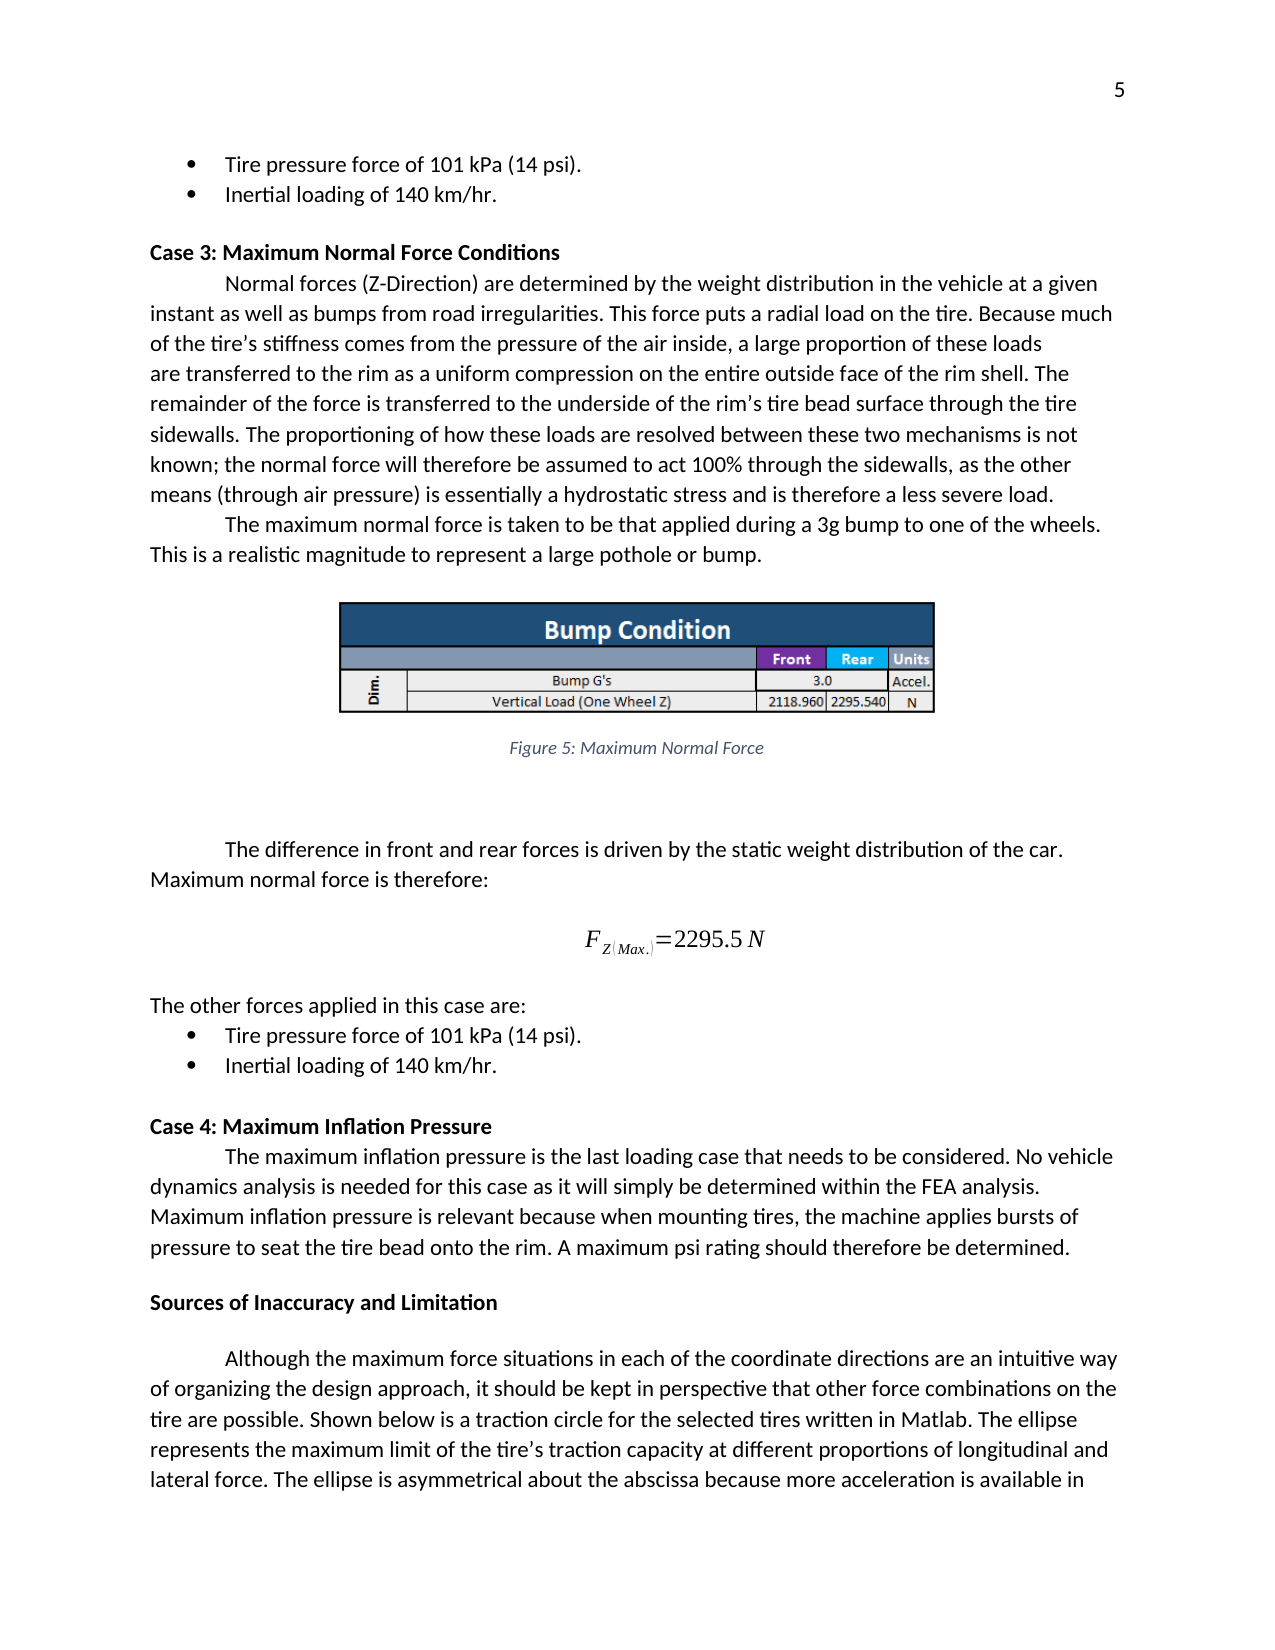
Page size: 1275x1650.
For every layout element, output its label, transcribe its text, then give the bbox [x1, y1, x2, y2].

text The difference in front and rear forces is driven by the static weight distribution of the car. Maximum normal force is therefore: [150, 835, 1125, 893]
text The other forces applied in this case are: [150, 991, 1125, 1019]
text Normal forces (Z-Direction) are determined by the weight distribution in the vehicle at a given instant as well as bumps from road irregularities. This force puts a radial load on the tire. Because much of the tire’s stiffness comes from the pressure of the air inside, a large proportion of these loads are transferred to the rim as a uniform compression on the entire outside face of the rim shell. The remainder of the force is transferred to the underside of the rim’s tire bead surface through the tire sidewalls. The proportioning of how these loads are resolved between these two mechanisms is not known; the normal force will therefore be assumed to act 100% through the sidewalls, as the other means (through air pressure) is essentially a hydrostatic stress and is therefore a less severe load. [150, 269, 1125, 508]
picture [336, 601, 939, 716]
text The maximum normal force is taken to be that applied during a 3g bump to one of the wheels. This is a realistic magnitude to represent a large pothole or bump. [150, 510, 1125, 568]
list Tire pressure force of 101 kPa (14 psi). [187, 1021, 1125, 1049]
list Inertial loading of 140 km/hr. [187, 180, 1125, 208]
text Sources of Inaccuracy and Limitation [150, 1288, 1125, 1316]
text The maximum inflation pressure is the last loading case that needs to be considered. No vehicle dynamics analysis is needed for this case as it will simply be determined within the FEA analysis. Maximum inflation pressure is relevant because when mounting tires, the machine applies bursts of pressure to seat the tire bead onto the rim. A maximum psi rating should therefore be determined. [150, 1142, 1125, 1261]
text Case 4: Maximum Inflation Pressure [150, 1112, 1125, 1140]
text Figure 5: Maximum Normal Force [150, 736, 1125, 759]
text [150, 1344, 1125, 1493]
text Case 3: Maximum Normal Force Conditions [150, 238, 1125, 266]
list Inertial loading of 140 km/hr. [187, 1051, 1125, 1079]
list Tire pressure force of 101 kPa (14 psi). [187, 150, 1125, 178]
